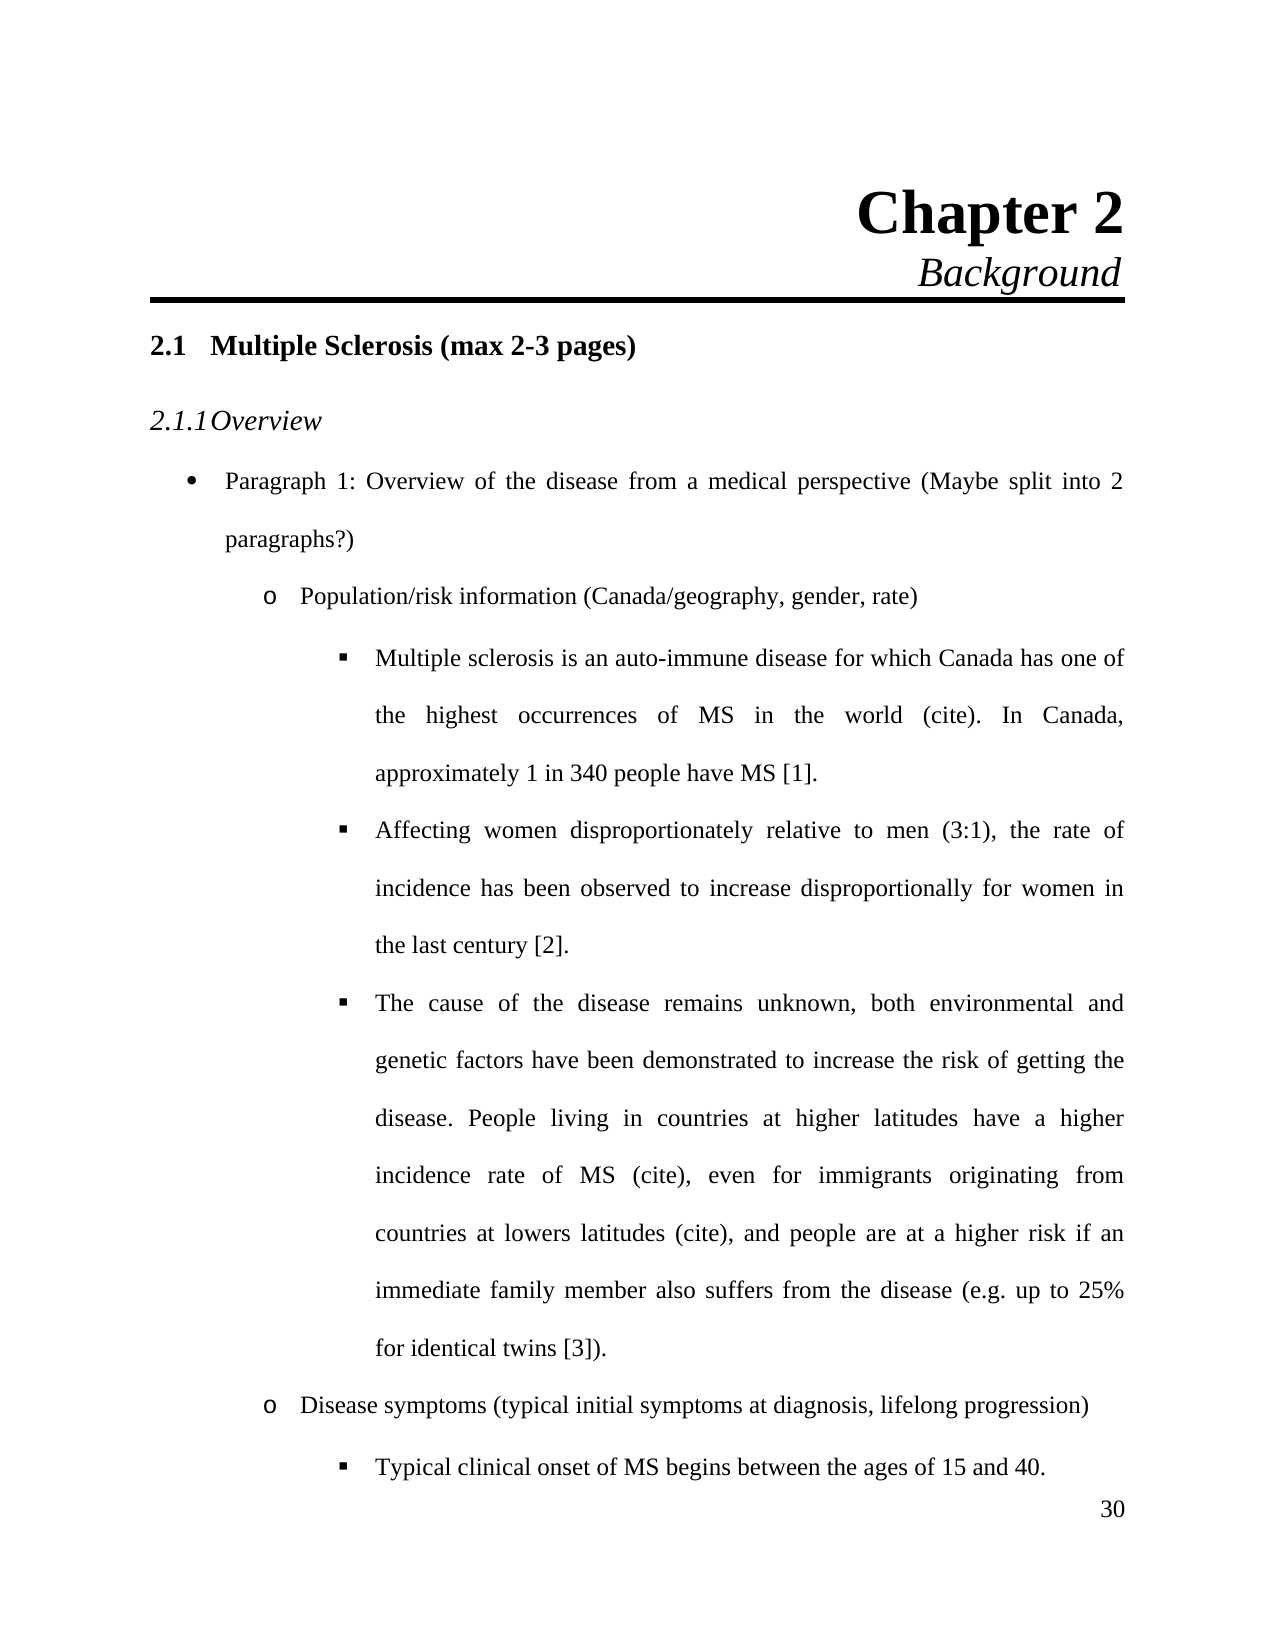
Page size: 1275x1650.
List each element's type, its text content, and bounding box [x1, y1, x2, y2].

list Affecting women disproportionately relative to men (3:1), the rate of incidence has been observed to increase disproportionally for women in the last century [2]. [337, 816, 1125, 959]
list Population/risk information (Canada/geography, gender, rate) [262, 581, 1125, 612]
list Typical clinical onset of MS begins between the ages of 15 and 40. [337, 1452, 1125, 1481]
subtitle Multiple Sclerosis (max 2-3 pages) [150, 328, 1125, 362]
subtitle Background [150, 175, 1125, 297]
list Multiple sclerosis is an auto-immune disease for which Canada has one of the highest occurrences of MS in the world (cite). In Canada, approximately 1 in 340 people have MS [1]. [337, 643, 1125, 787]
list Paragraph 1: Overview of the disease from a medical perspective (Maybe split into 2 paragraphs?) [187, 466, 1125, 553]
list The cause of the disease remains unknown, both environmental and genetic factors have been demonstrated to increase the risk of getting the disease. People living in countries at higher latitudes have a higher incidence rate of MS (cite), even for immigrants originating from countries at lowers latitudes (cite), and people are at a higher risk if an immediate family member also suffers from the disease (e.g. up to 25% for identical twins [3]). [337, 988, 1125, 1362]
list Disease symptoms (typical initial symptoms at diagnosis, lifelong progression) [262, 1391, 1125, 1421]
subtitle Overview [150, 403, 1125, 437]
